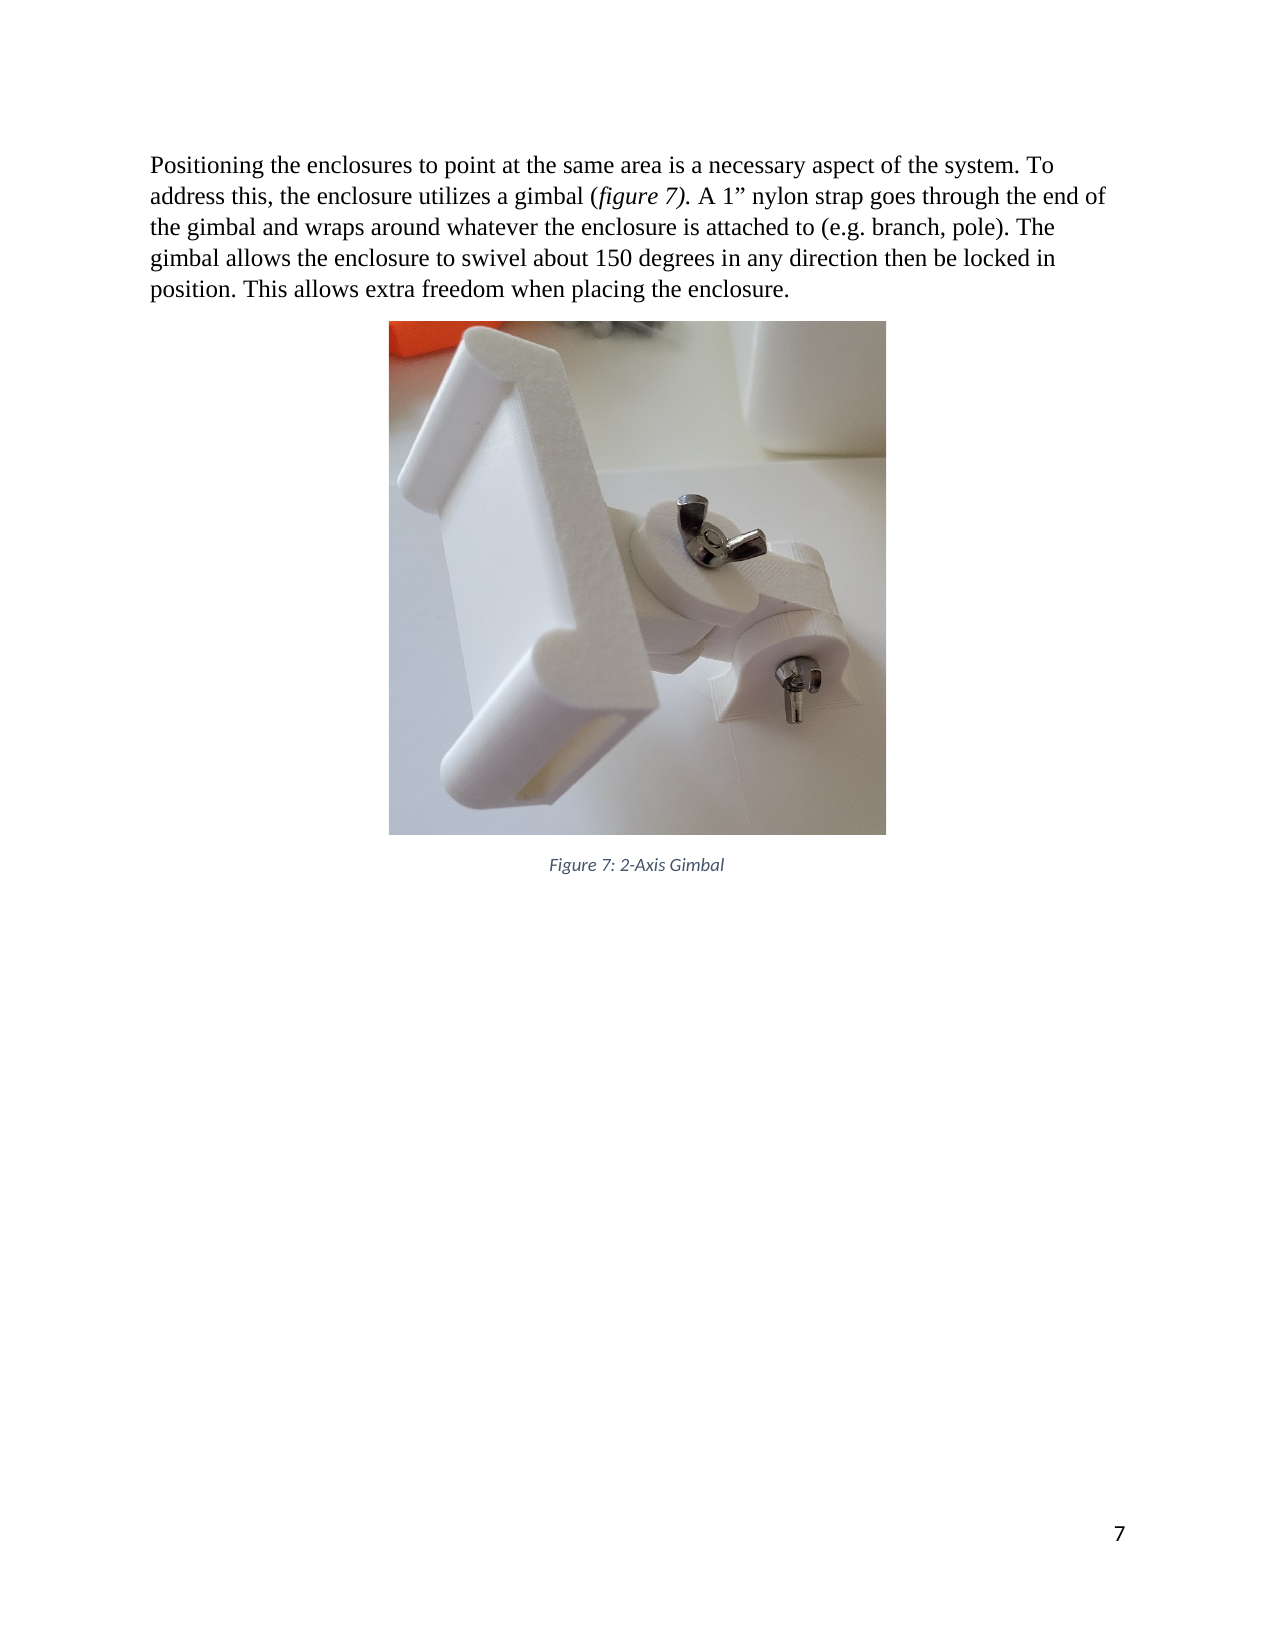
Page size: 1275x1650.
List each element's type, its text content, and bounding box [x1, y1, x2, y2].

picture [388, 321, 887, 835]
text Positioning the enclosures to point at the same area is a necessary aspect of the system. To address this, the enclosure utilizes a gimbal (figure 7). A 1” nylon strap goes through the end of the gimbal and wraps around whatever the enclosure is attached to (e.g. branch, pole). The gimbal allows the enclosure to swivel about 150 degrees in any direction then be locked in position. This allows extra freedom when placing the enclosure. [150, 150, 1125, 303]
